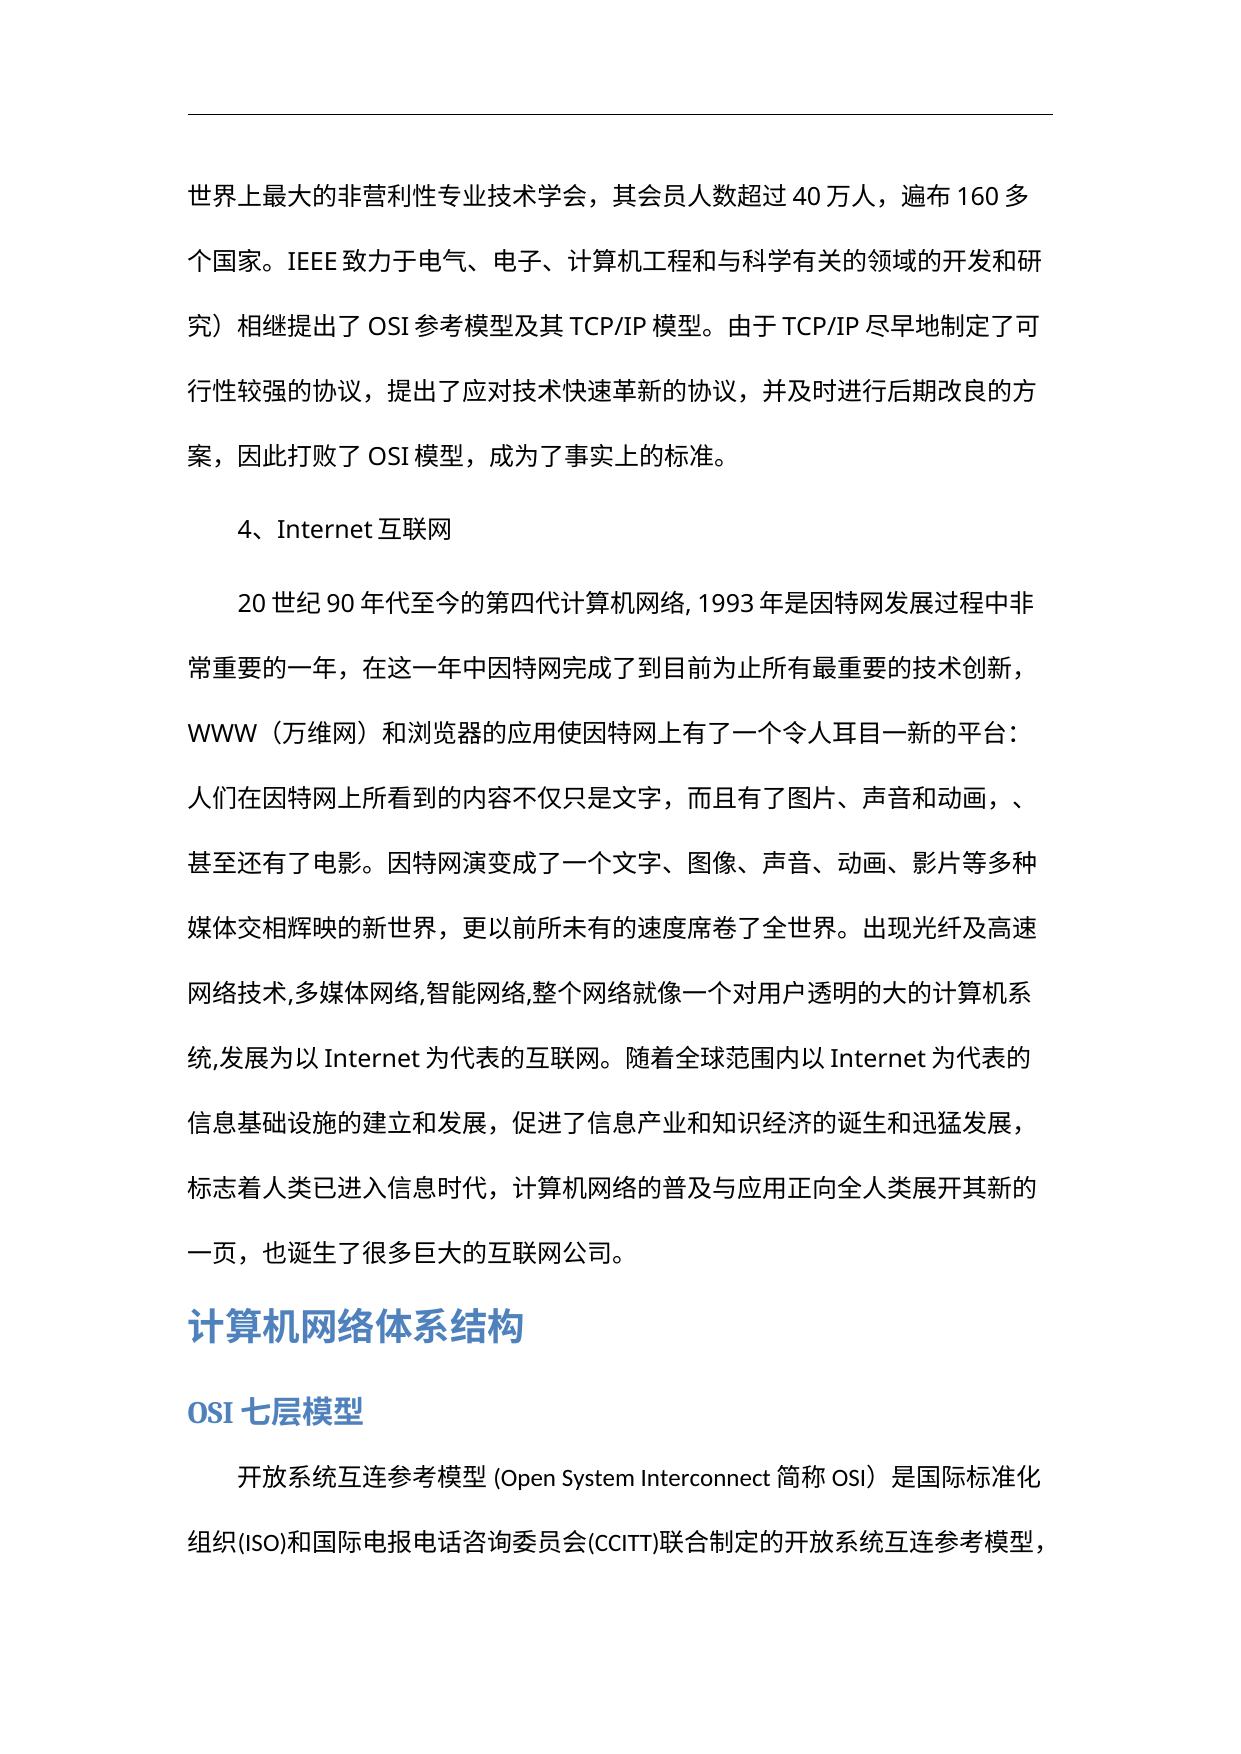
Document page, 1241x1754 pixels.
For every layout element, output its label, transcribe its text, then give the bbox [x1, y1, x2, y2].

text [187, 1443, 1053, 1573]
subtitle OSI七层模型 [187, 1378, 1053, 1443]
text 20世纪90年代至今的第四代计算机网络, 1993年是因特网发展过程中非常重要的一年，在这一年中因特网完成了到目前为止所有最重要的技术创新，WWW（万维网）和浏览器的应用使因特网上有了一个令人耳目一新的平台：人们在因特网上所看到的内容不仅只是文字，而且有了图片、声音和动画，、甚至还有了电影。因特网演变成了一个文字、图像、声音、动画、影片等多种媒体交相辉映的新世界，更以前所未有的速度席卷了全世界。出现光纤及高速网络技术,多媒体网络,智能网络,整个网络就像一个对用户透明的大的计算机系统,发展为以Internet为代表的互联网。随着全球范围内以Internet为代表的信息基础设施的建立和发展，促进了信息产业和知识经济的诞生和迅猛发展，标志着人类已进入信息时代，计算机网络的普及与应用正向全人类展开其新的一页，也诞生了很多巨大的互联网公司。 [187, 569, 1053, 1284]
subtitle 计算机网络体系结构 [187, 1292, 1053, 1357]
text 4、Internet互联网 [187, 495, 1053, 560]
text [187, 162, 1053, 487]
